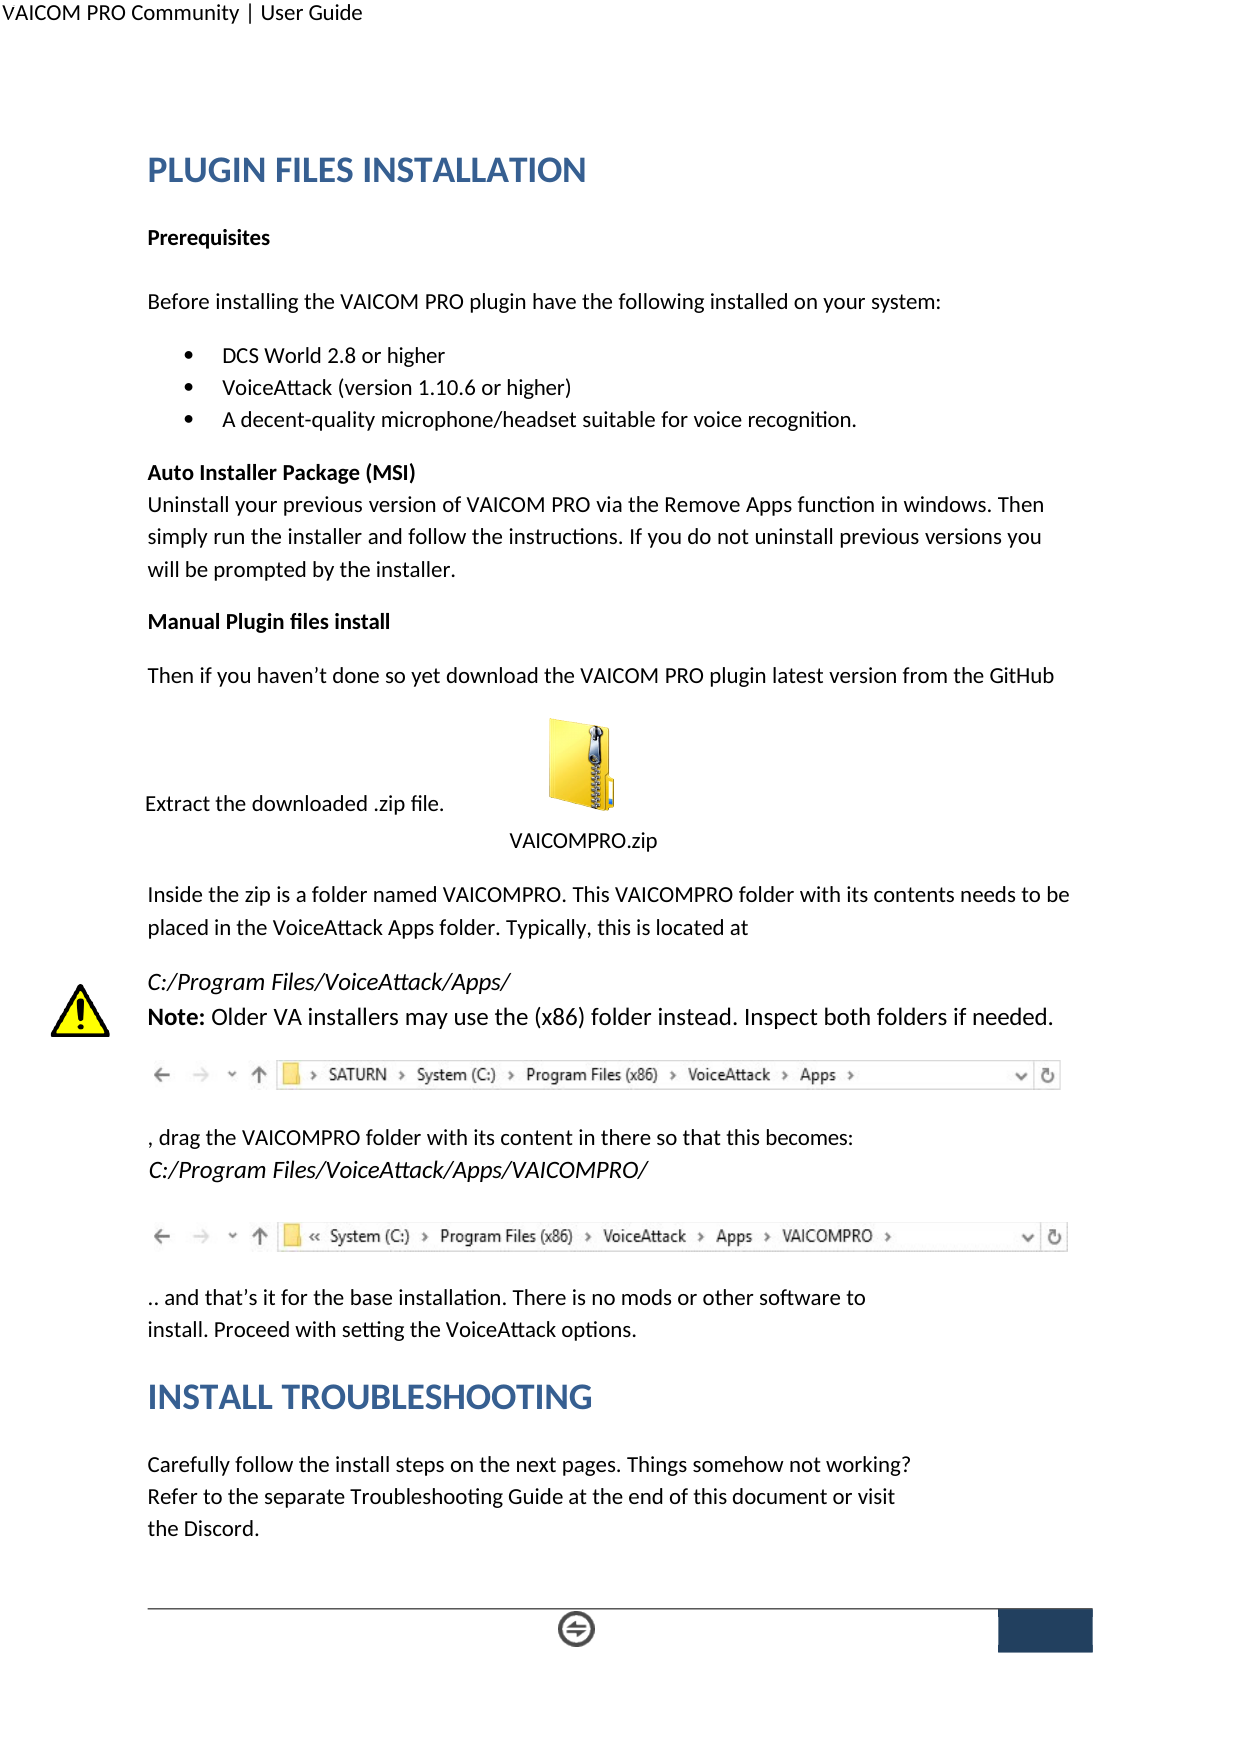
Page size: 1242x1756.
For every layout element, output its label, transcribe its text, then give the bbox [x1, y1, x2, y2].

subtitle INSTALL TROUBLESHOOTING [147, 1373, 1131, 1419]
picture [558, 1611, 595, 1647]
text Before installing the VAICOM PRO plugin have the following installed on your system: [147, 287, 1131, 315]
subtitle Auto Installer Package (MSI) [147, 458, 1131, 486]
picture [549, 718, 620, 811]
text Inside the zip is a folder named VAICOMPRO. This VAICOMPRO folder with its contents needs to be placed in the VoiceAttack Apps folder. Typically, this is located at [147, 880, 1078, 941]
list A decent-quality microphone/headset suitable for voice recognition. [184, 405, 1131, 433]
list DCS World 2.8 or higher [184, 341, 1131, 369]
subtitle PLUGIN FILES INSTALLATION [147, 146, 1131, 192]
text C:/Program Files/VoiceAttack/Apps/ [147, 966, 1131, 996]
picture [154, 1060, 1061, 1090]
text C:/Program Files/VoiceAttack/Apps/VAICOMPRO/ [39, 1155, 648, 1185]
picture [154, 1222, 1068, 1252]
text Then if you haven’t done so yet download the VAICOM PRO plugin latest version from the GitHub [147, 661, 1131, 689]
text VAICOMPRO.zip [39, 826, 657, 854]
list VoiceAttack (version 1.10.6 or higher) [184, 373, 1131, 401]
text Uninstall your previous version of VAICOM PRO via the Remove Apps function in windows. Then simply run the installer and follow the instructions. If you do not uninstall previous versions you will be prompted by the installer. [147, 490, 1045, 583]
text Carefully follow the install steps on the next pages. Things somehow not working? Refer to the separate Troubleshooting Guide at the end of this document or visit the Discord. [147, 1450, 926, 1542]
subtitle Manual Plugin files install [147, 607, 1131, 636]
subtitle Prerequisites [147, 223, 1131, 251]
picture [50, 984, 110, 1037]
text , drag the VAICOMPRO folder with its content in there so that this becomes: [147, 1123, 1131, 1151]
text Extract the downloaded .zip file. [145, 719, 1131, 817]
text .. and that’s it for the base installation. There is no mods or other software to install. Proceed with setting the VoiceAttack options. [147, 1283, 872, 1343]
text Note: Older VA installers may use the (x86) folder instead. Inspect both folders if needed. [147, 1001, 1131, 1031]
